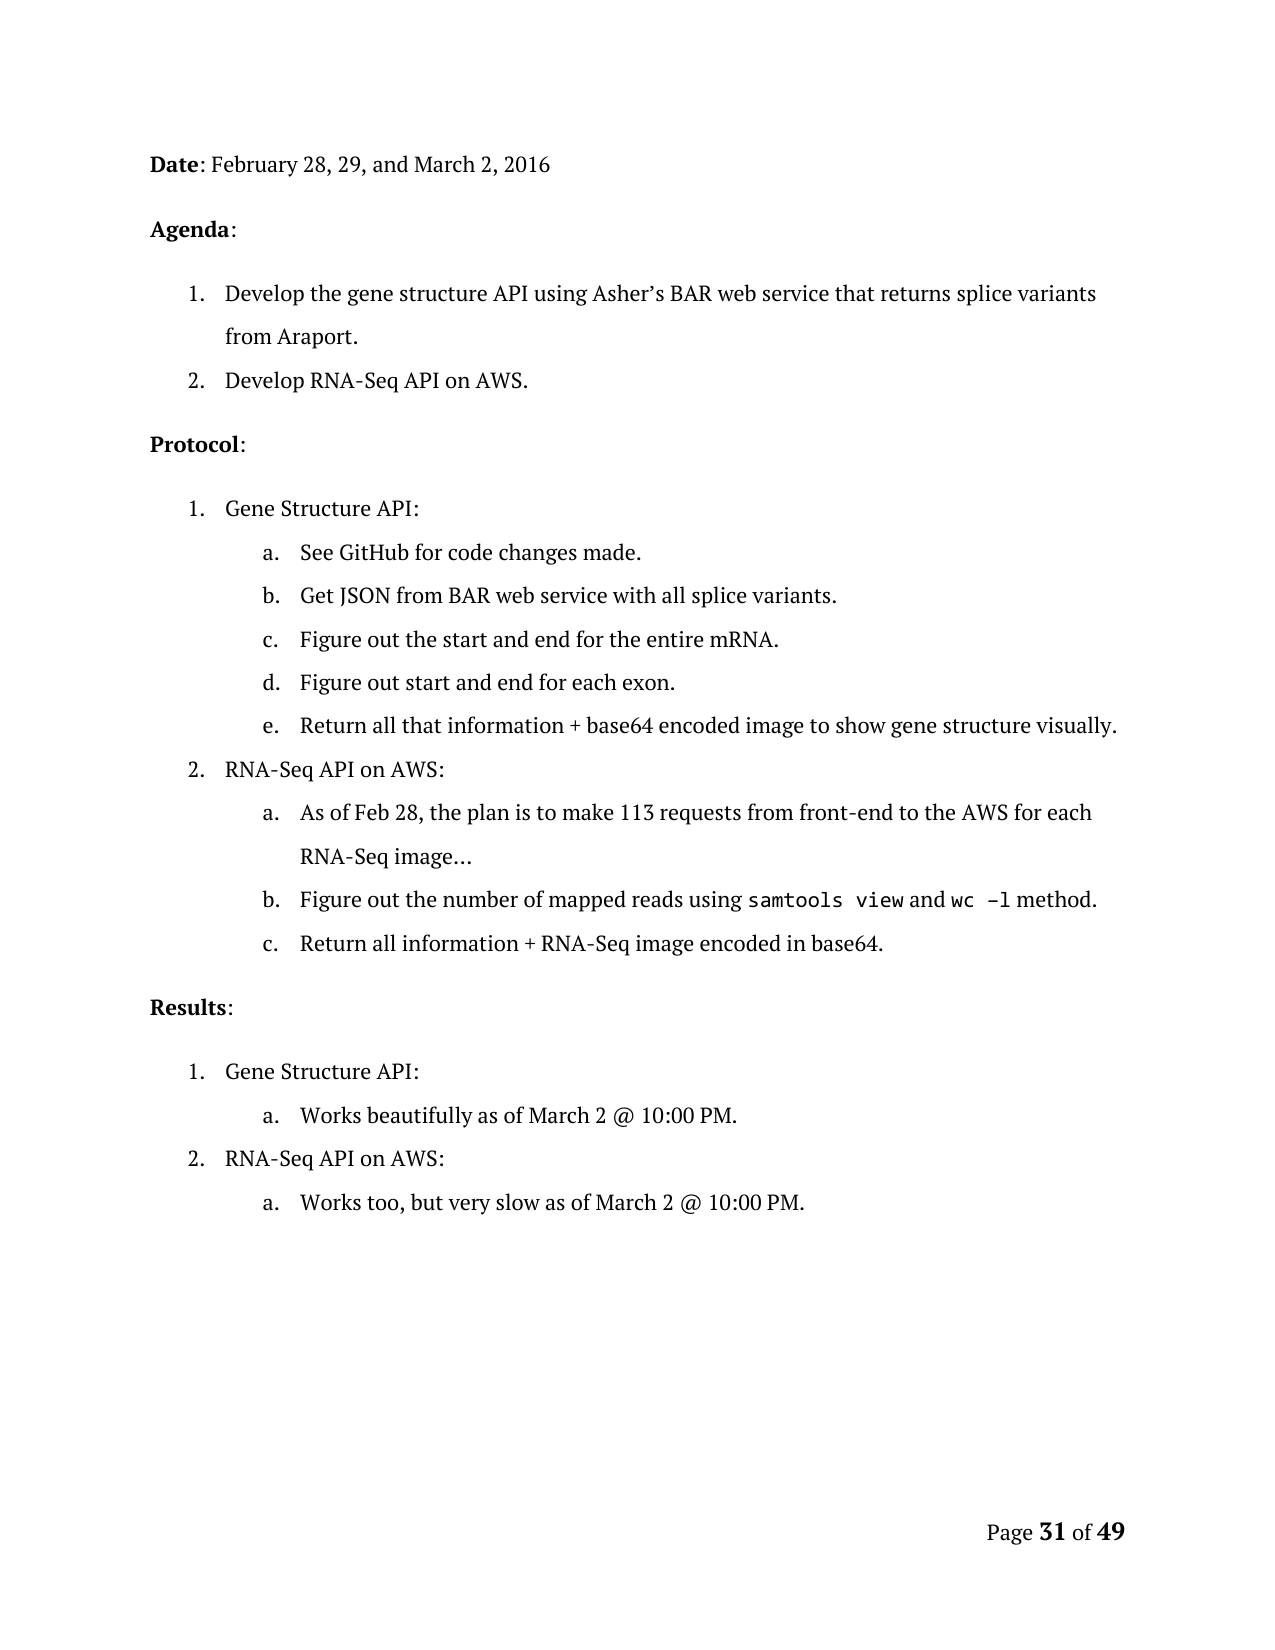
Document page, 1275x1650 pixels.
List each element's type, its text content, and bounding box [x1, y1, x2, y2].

text Protocol: [150, 430, 1125, 459]
list Works beautifully as of March 2 @ 10:00 PM. [262, 1100, 1125, 1129]
list See GitHub for code changes made. [262, 537, 1125, 566]
list Gene Structure API: [187, 494, 1125, 523]
list As of Feb 28, the plan is to make 113 requests from front-end to the AWS for each RNA-Seq image… [262, 798, 1125, 870]
list Figure out the start and end for the entire mRNA. [262, 624, 1125, 653]
list Works too, but very slow as of March 2 @ 10:00 PM. [262, 1187, 1125, 1216]
list Return all that information + base64 encoded image to show gene structure visually. [262, 711, 1125, 740]
text Agenda: [150, 214, 1125, 243]
list RNA-Seq API on AWS: [187, 754, 1125, 783]
text Date: February 28, 29, and March 2, 2016 [150, 150, 1125, 179]
list Return all information + RNA-Seq image encoded in base64. [262, 928, 1125, 957]
list Figure out start and end for each exon. [262, 668, 1125, 697]
list RNA-Seq API on AWS: [187, 1144, 1125, 1173]
list Develop the gene structure API using Asher’s BAR web service that returns splice variants from Araport. [187, 278, 1125, 351]
list Get JSON from BAR web service with all splice variants. [262, 581, 1125, 610]
list Develop RNA-Seq API on AWS. [187, 365, 1125, 394]
text Results: [150, 993, 1125, 1022]
list Figure out the number of mapped reads using samtools view and wc –l method. [262, 885, 1125, 914]
list Gene Structure API: [187, 1057, 1125, 1086]
